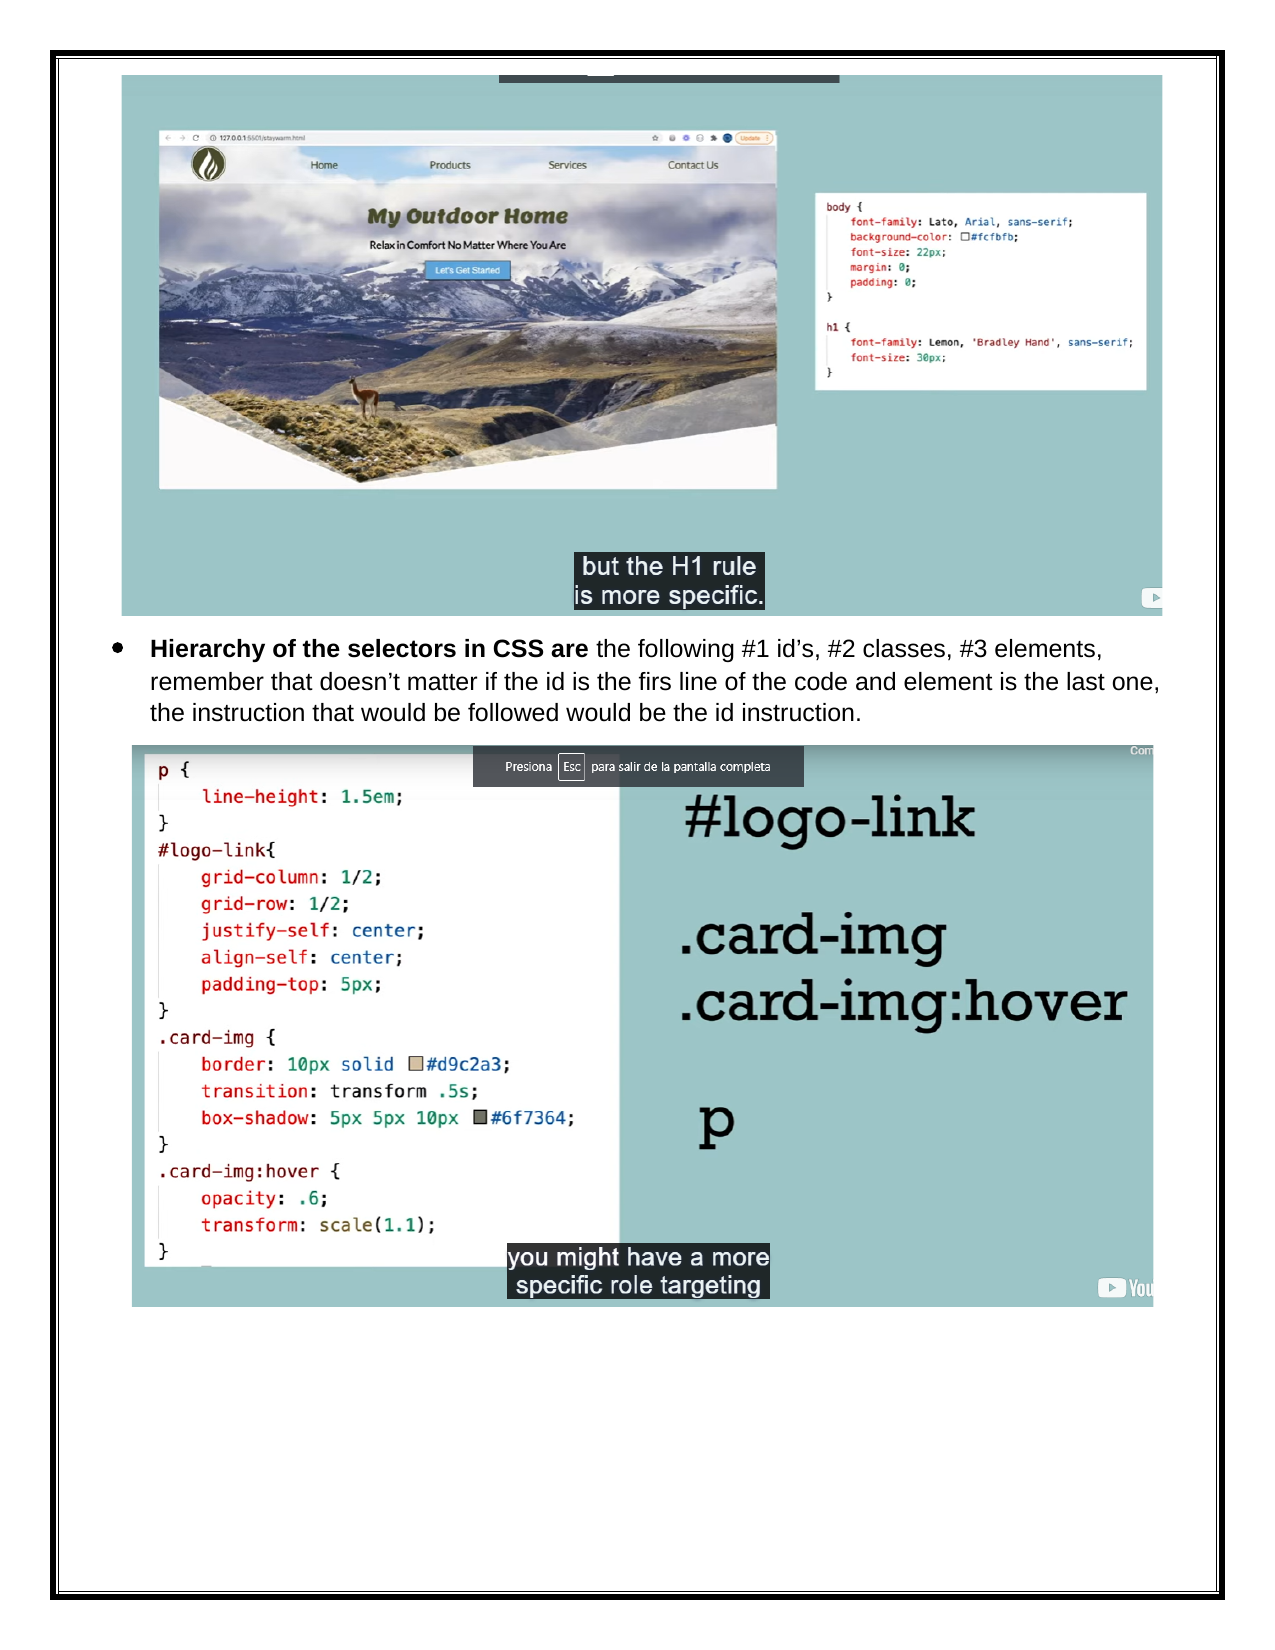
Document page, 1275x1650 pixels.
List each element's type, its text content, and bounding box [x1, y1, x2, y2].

picture [131, 745, 1154, 1307]
list Hierarchy of the selectors in CSS are the following #1 id’s, #2 classes, #3 elements, remember that doesn’t matter if the id is the firs line of the code and element is the last one, the instruction that would be followed would be the id instruction. [112, 634, 1200, 726]
picture [121, 75, 1163, 616]
